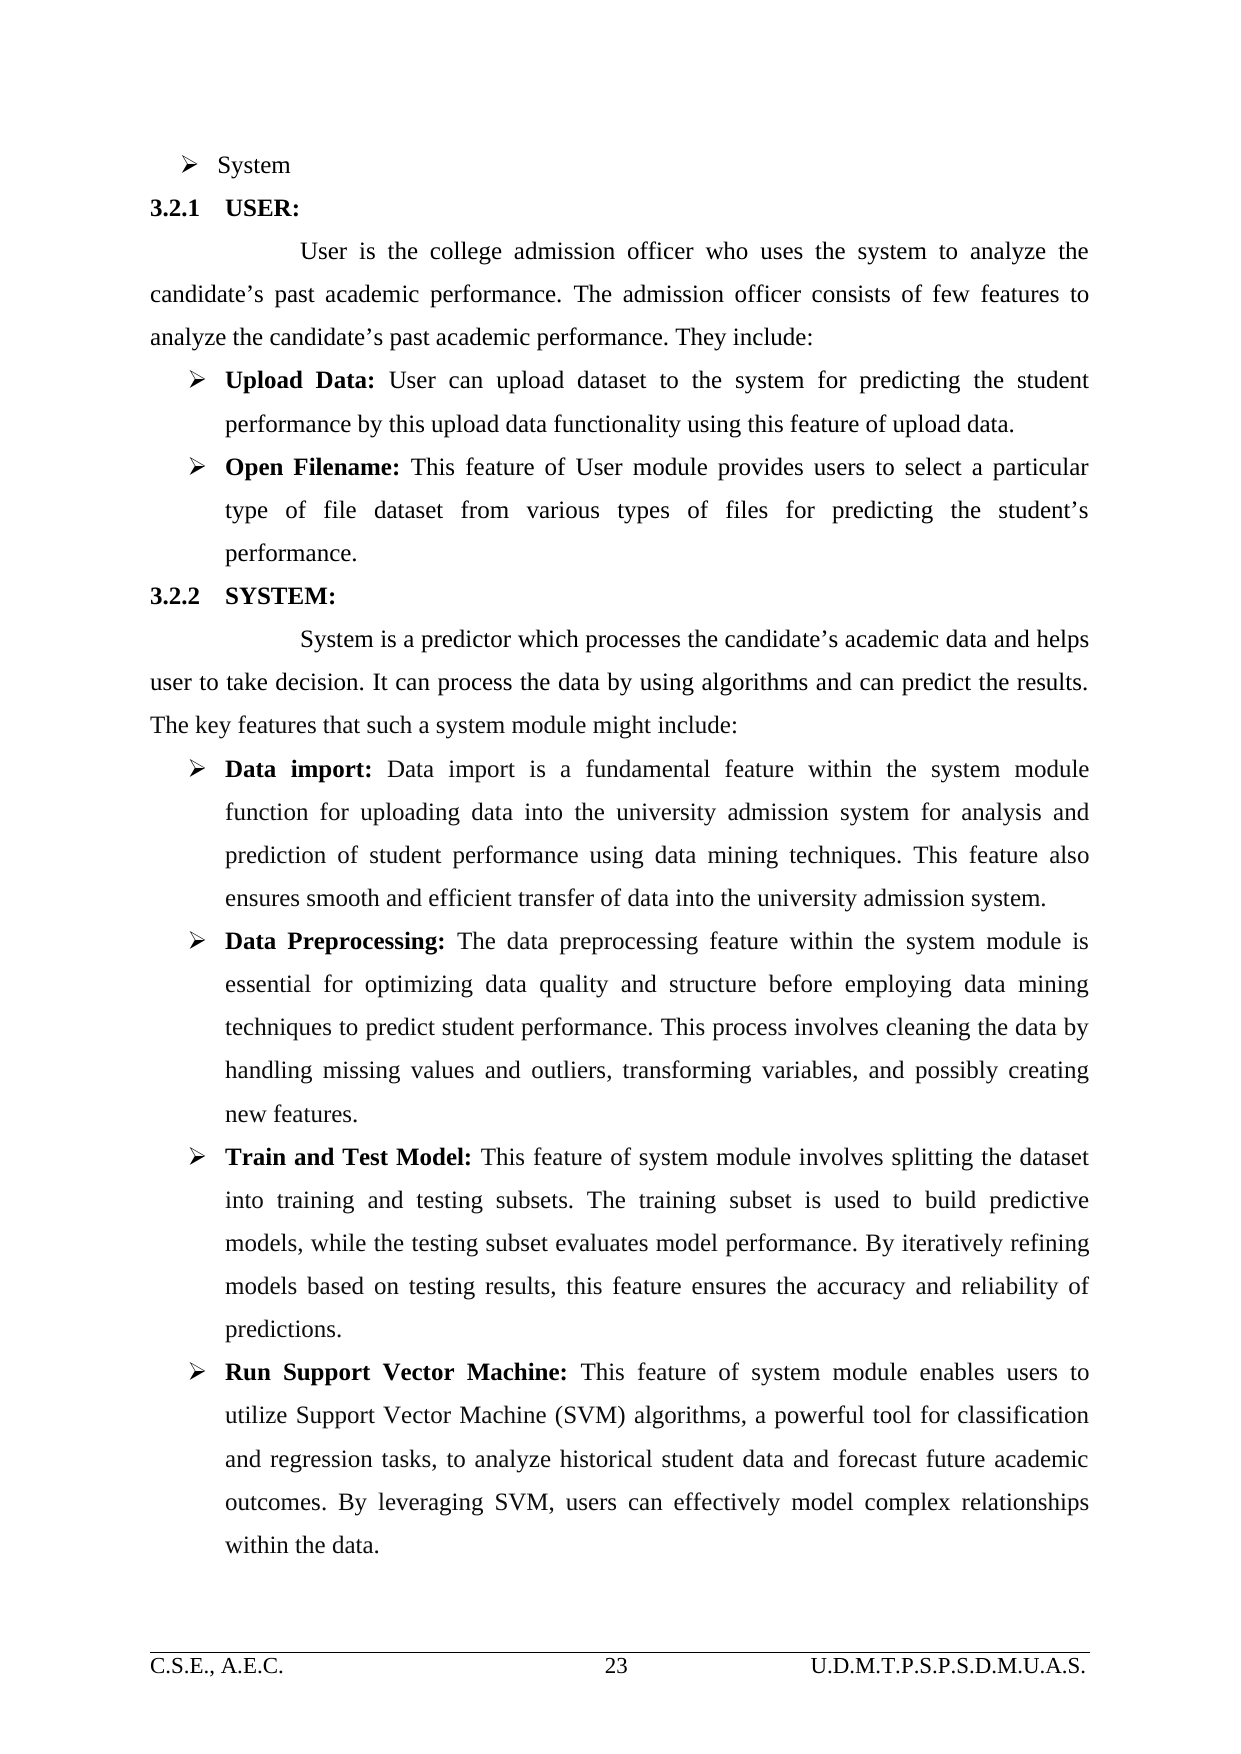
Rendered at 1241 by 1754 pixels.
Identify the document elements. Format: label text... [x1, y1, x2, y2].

list System [179, 150, 1090, 179]
text System is a predictor which processes the candidate’s academic data and helps user to take decision. It can process the data by using algorithms and can predict the results. The key features that such a system module might include: [150, 624, 1090, 739]
list Train and Test Model: This feature of system module involves splitting the dataset into training and testing subsets. The training subset is used to build predictive models, while the testing subset evaluates model performance. By iteratively refining models based on testing results, this feature ensures the accuracy and reliability of predictions. [187, 1142, 1090, 1343]
text User is the college admission officer who uses the system to analyze the candidate’s past academic performance. The admission officer consists of few features to analyze the candidate’s past academic performance. They include: [150, 236, 1090, 351]
list Open Filename: This feature of User module provides users to select a particular type of file dataset from various types of files for predicting the student’s performance. [187, 452, 1090, 567]
list Upload Data: User can upload dataset to the system for predicting the student performance by this upload data functionality using this feature of upload data. [187, 366, 1090, 437]
list Data Preprocessing: The data preprocessing feature within the system module is essential for optimizing data quality and structure before employing data mining techniques to predict student performance. This process involves cleaning the data by handling missing values and outliers, transforming variables, and possibly creating new features. [187, 926, 1090, 1127]
list Data import: Data import is a fundamental feature within the system module function for uploading data into the university admission system for analysis and prediction of student performance using data mining techniques. This feature also ensures smooth and efficient transfer of data into the university admission system. [187, 754, 1090, 912]
list Run Support Vector Machine: This feature of system module enables users to utilize Support Vector Machine (SVM) algorithms, a powerful tool for classification and regression tasks, to analyze historical student data and forecast future academic outcomes. By leveraging SVM, users can effectively model complex relationships within the data. [187, 1357, 1090, 1559]
list SYSTEM: [150, 581, 1090, 610]
list USER: [150, 193, 1090, 222]
